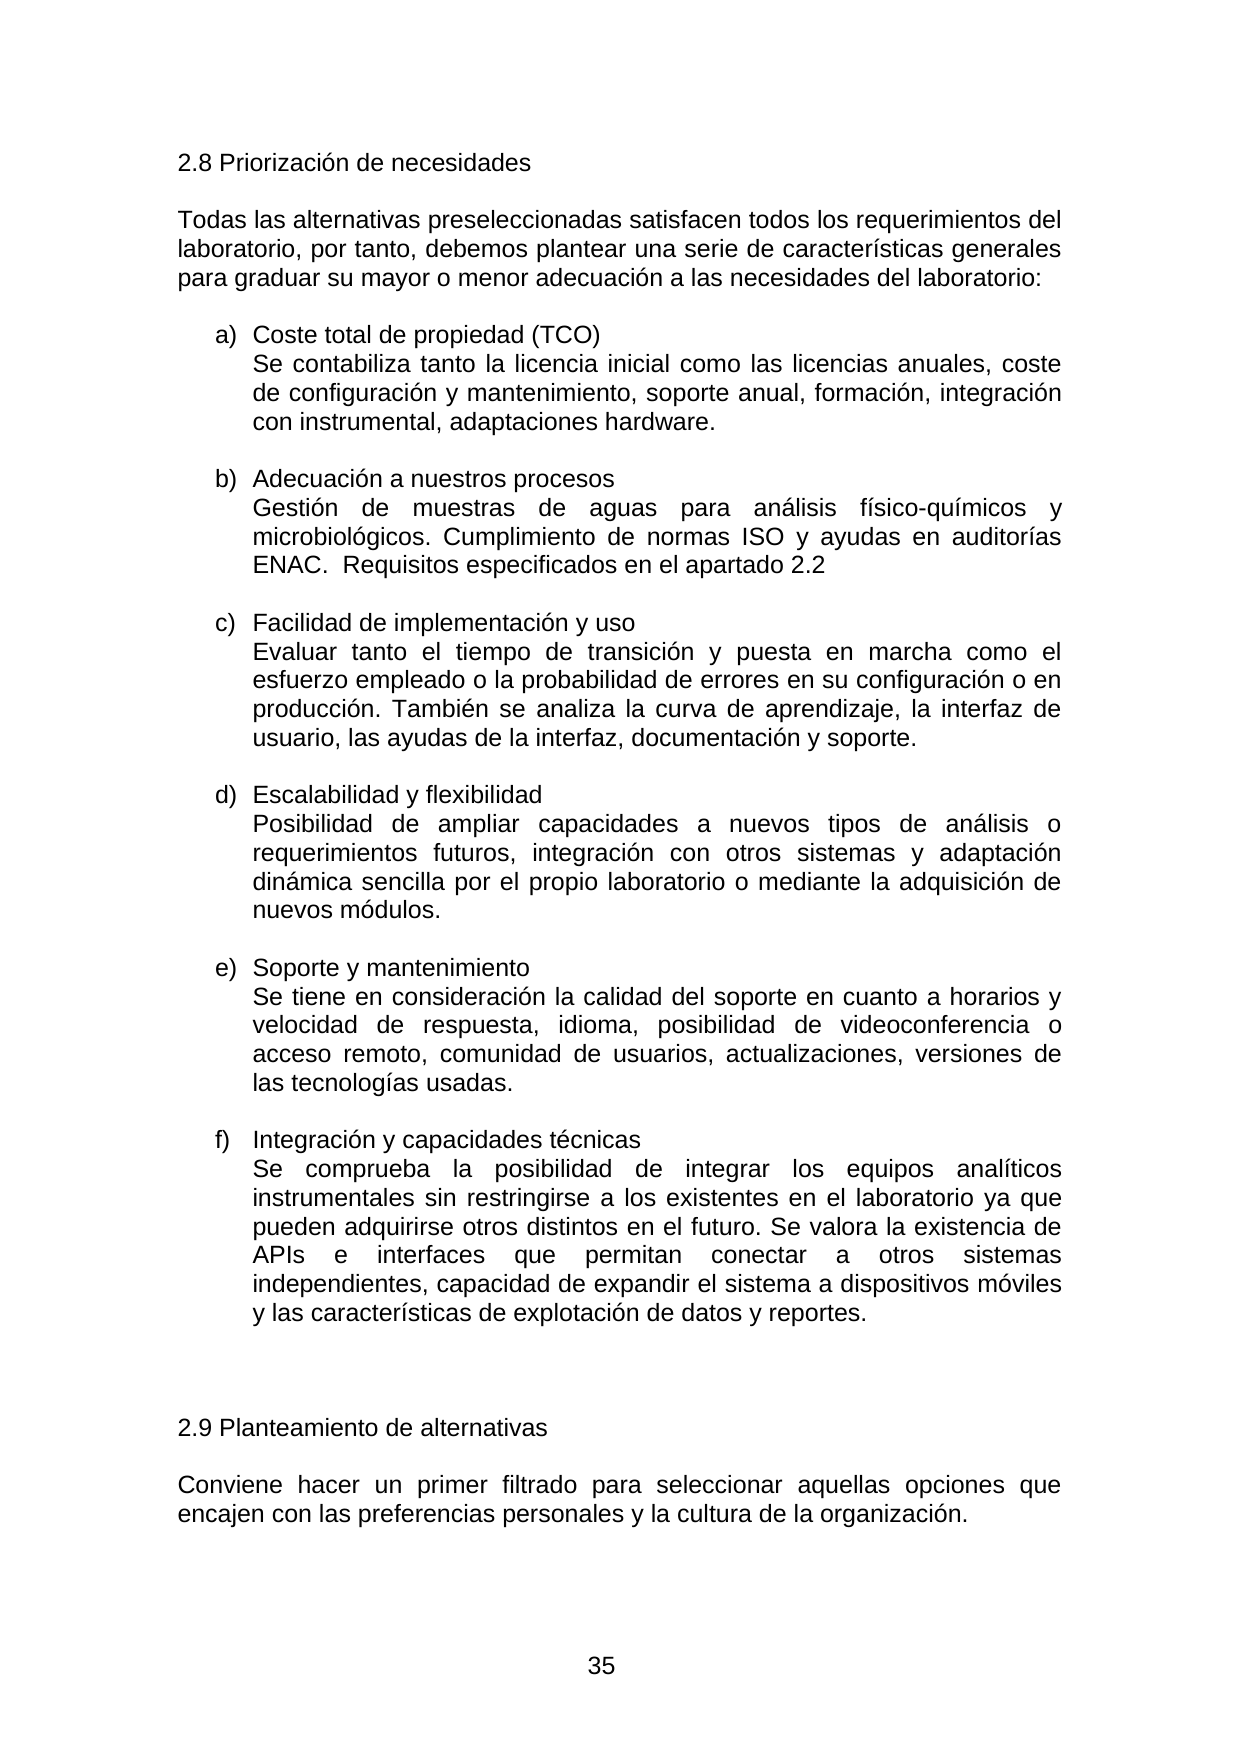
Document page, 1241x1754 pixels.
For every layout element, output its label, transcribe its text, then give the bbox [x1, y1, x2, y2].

text Conviene hacer un primer filtrado para seleccionar aquellas opciones que encajen con las preferencias personales y la cultura de la organización. [177, 1470, 1063, 1528]
list Posibilidad de ampliar capacidades a nuevos tipos de análisis o requerimientos futuros, integración con otros sistemas y adaptación dinámica sencilla por el propio laboratorio o mediante la adquisición de nuevos módulos. [252, 809, 1063, 924]
list Se contabiliza tanto la licencia inicial como las licencias anuales, coste de configuración y mantenimiento, soporte anual, formación, integración con instrumental, adaptaciones hardware. [252, 349, 1063, 435]
list Se comprueba la posibilidad de integrar los equipos analíticos instrumentales sin restringirse a los existentes en el laboratorio ya que pueden adquirirse otros distintos en el futuro. Se valora la existencia de APIs e interfaces que permitan conectar a otros sistemas independientes, capacidad de expandir el sistema a dispositivos móviles y las características de explotación de datos y reportes. [252, 1154, 1063, 1326]
text Todas las alternativas preseleccionadas satisfacen todos los requerimientos del laboratorio, por tanto, debemos plantear una serie de características generales para graduar su mayor o menor adecuación a las necesidades del laboratorio: [177, 205, 1063, 291]
subtitle 2.9 Planteamiento de alternativas [177, 1413, 1063, 1441]
list Integración y capacidades técnicas [215, 1125, 1063, 1154]
list Se tiene en consideración la calidad del soporte en cuanto a horarios y velocidad de respuesta, idioma, posibilidad de videoconferencia o acceso remoto, comunidad de usuarios, actualizaciones, versiones de las tecnologías usadas. [252, 981, 1063, 1096]
list Adecuación a nuestros procesos [215, 464, 1063, 493]
subtitle 2.8 Priorización de necesidades [177, 148, 1063, 176]
list Escalabilidad y flexibilidad [215, 780, 1063, 809]
list Evaluar tanto el tiempo de transición y puesta en marcha como el esfuerzo empleado o la probabilidad de errores en su configuración o en producción. También se analiza la curva de aprendizaje, la interfaz de usuario, las ayudas de la interfaz, documentación y soporte. [252, 636, 1063, 751]
list Gestión de muestras de aguas para análisis físico-químicos y microbiológicos. Cumplimiento de normas ISO y ayudas en auditorías ENAC. Requisitos especificados en el apartado 2.2 [252, 493, 1063, 579]
list Coste total de propiedad (TCO) [215, 320, 1063, 349]
list Facilidad de implementación y uso [215, 608, 1063, 636]
list Soporte y mantenimiento [215, 953, 1063, 981]
